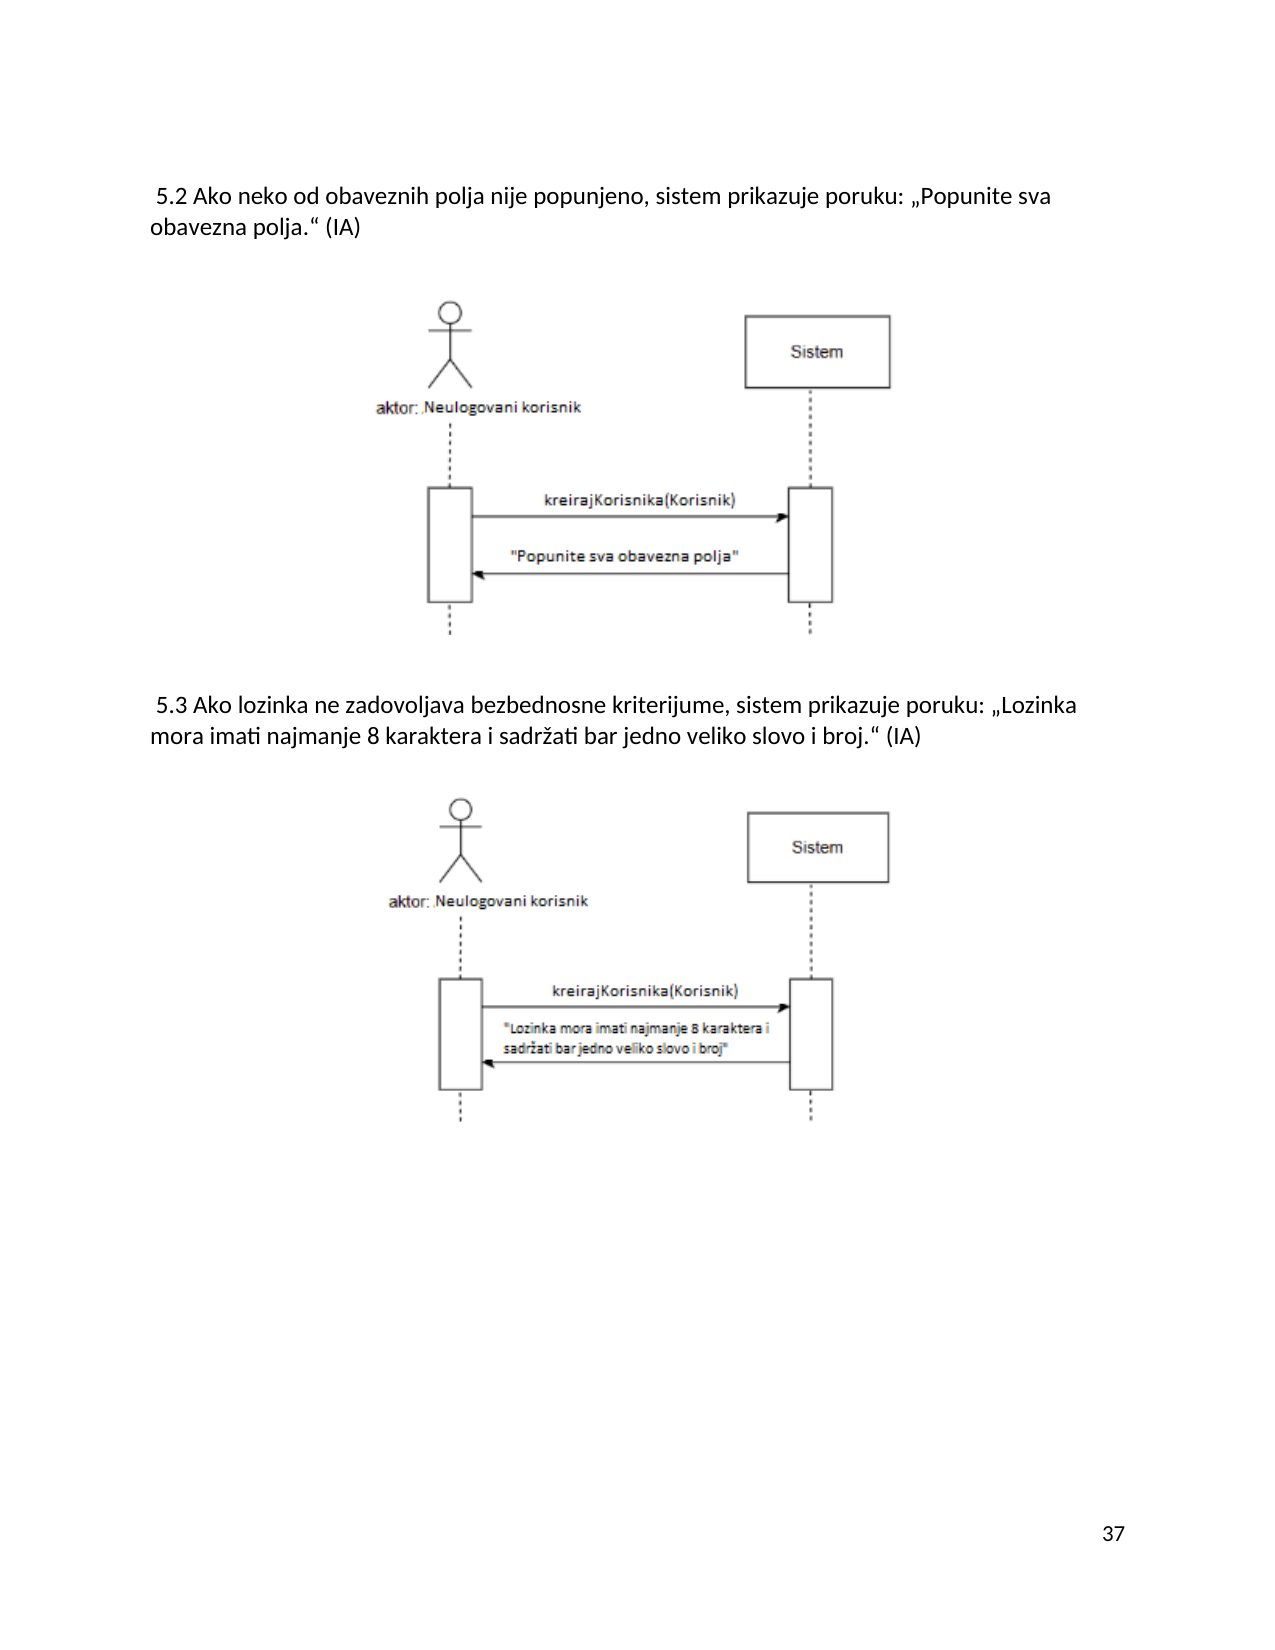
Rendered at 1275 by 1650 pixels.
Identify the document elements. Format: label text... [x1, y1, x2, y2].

text 5.3 Ako lozinka ne zadovoljava bezbednosne kriterijume, sistem prikazuje poruku: „Lozinka mora imati najmanje 8 karaktera i sadržati bar jedno veliko slovo i broj.“ (IA) [150, 659, 1125, 751]
picture [367, 775, 908, 1122]
picture [361, 266, 914, 635]
text 5.2 Ako neko od obaveznih polja nije popunjeno, sistem prikazuje poruku: „Popunite sva obavezna polja.“ (IA) [150, 150, 1125, 242]
